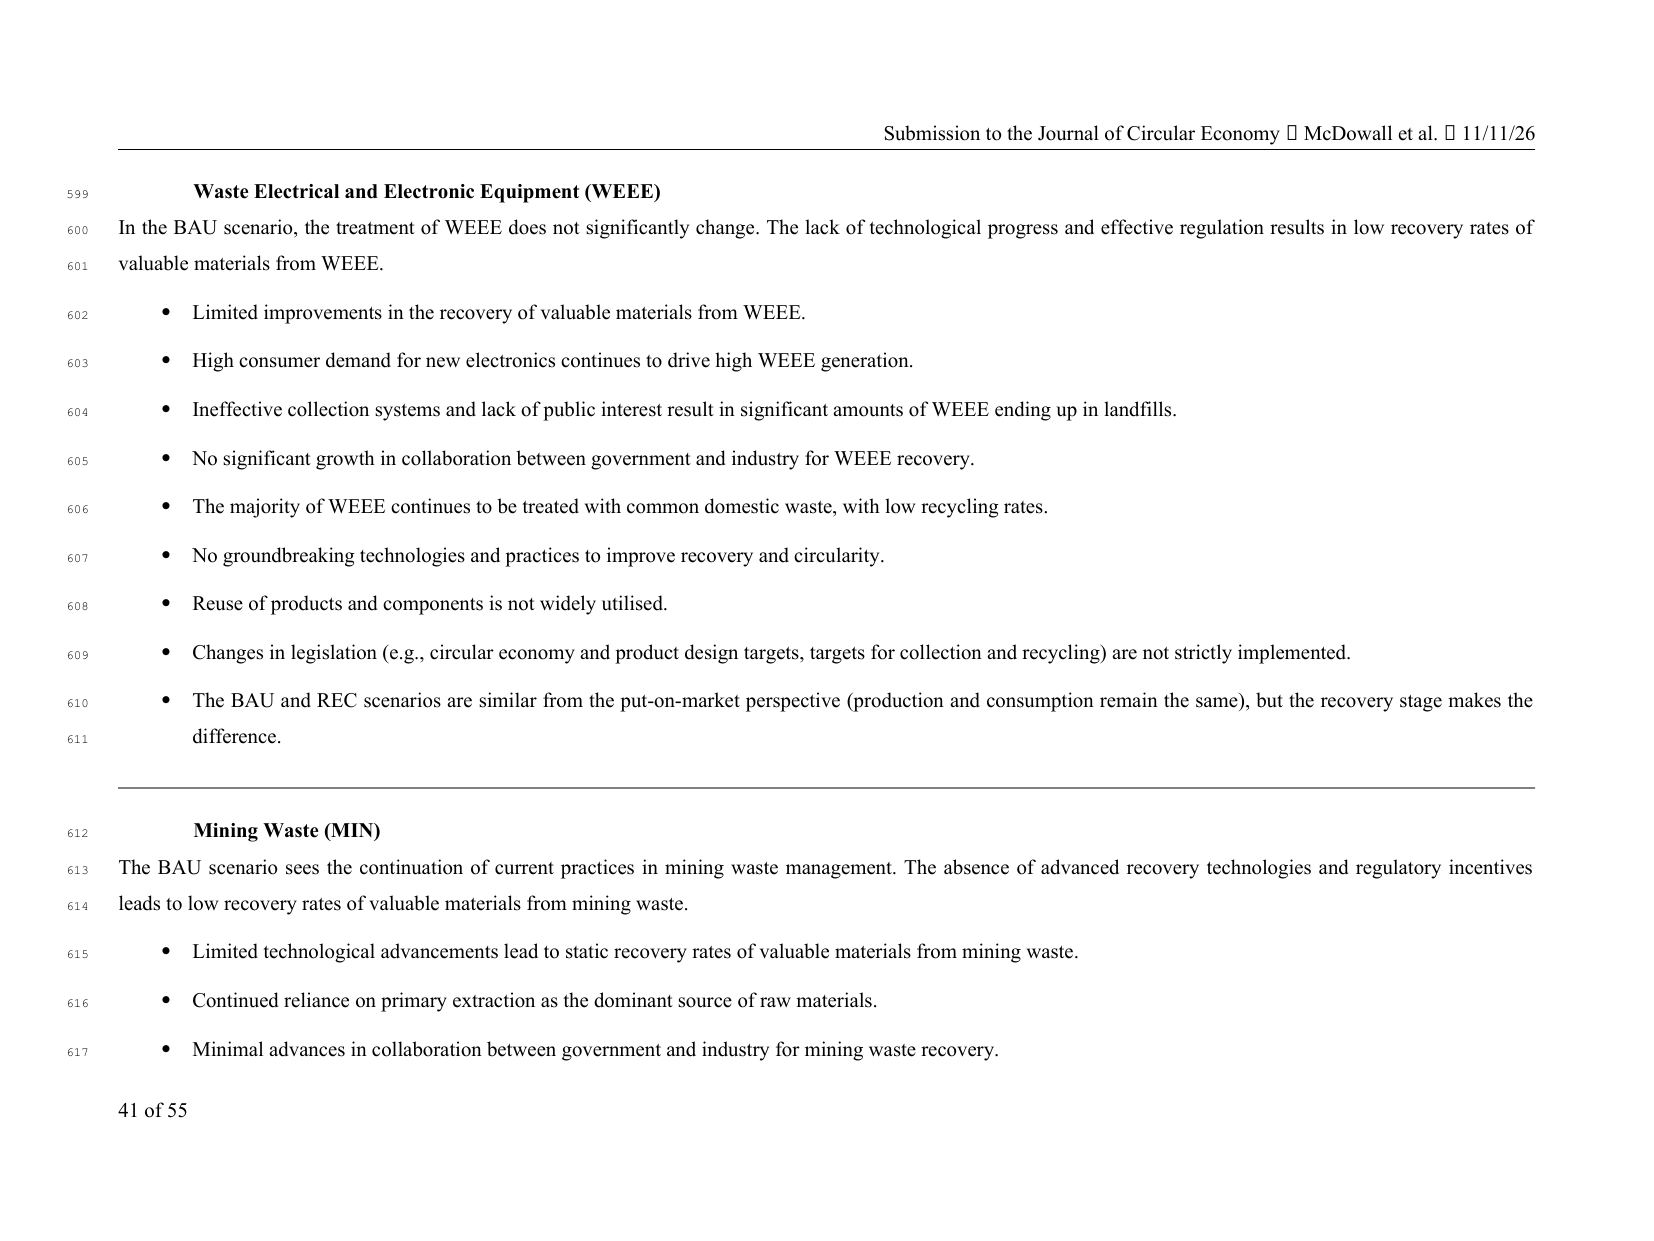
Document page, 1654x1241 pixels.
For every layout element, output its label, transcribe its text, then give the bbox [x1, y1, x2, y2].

text In the BAU scenario, the treatment of WEEE does not significantly change. The lack of technological progress and effective regulation results in low recovery rates of valuable materials from WEEE. [118, 215, 1535, 275]
list Limited technological advancements lead to static recovery rates of valuable materials from mining waste. [162, 939, 1535, 963]
list Minimal advances in collaboration between government and industry for mining waste recovery. [162, 1036, 1535, 1061]
text The BAU scenario sees the continuation of current practices in mining waste management. The absence of advanced recovery technologies and regulatory incentives leads to low recovery rates of valuable materials from mining waste. [118, 855, 1535, 915]
list No groundbreaking technologies and practices to improve recovery and circularity. [162, 543, 1535, 567]
list The BAU and REC scenarios are similar from the put-on-market perspective (production and consumption remain the same), but the recovery stage makes the difference. [162, 688, 1535, 748]
list Changes in legislation (e.g., circular economy and product design targets, targets for collection and recycling) are not strictly implemented. [162, 640, 1535, 664]
list High consumer demand for new electronics continues to drive high WEEE generation. [162, 348, 1535, 372]
subtitle Waste Electrical and Electronic Equipment (WEEE) [193, 179, 1535, 203]
list Reuse of products and components is not widely utilised. [162, 591, 1535, 615]
list The majority of WEEE continues to be treated with common domestic waste, with low recycling rates. [162, 494, 1535, 518]
list Ineffective collection systems and lack of public interest result in significant amounts of WEEE ending up in landfills. [162, 397, 1535, 421]
subtitle Mining Waste (MIN) [193, 818, 1535, 842]
list Continued reliance on primary extraction as the dominant source of raw materials. [162, 988, 1535, 1012]
list Limited improvements in the recovery of valuable materials from WEEE. [162, 300, 1535, 324]
list No significant growth in collaboration between government and industry for WEEE recovery. [162, 446, 1535, 469]
